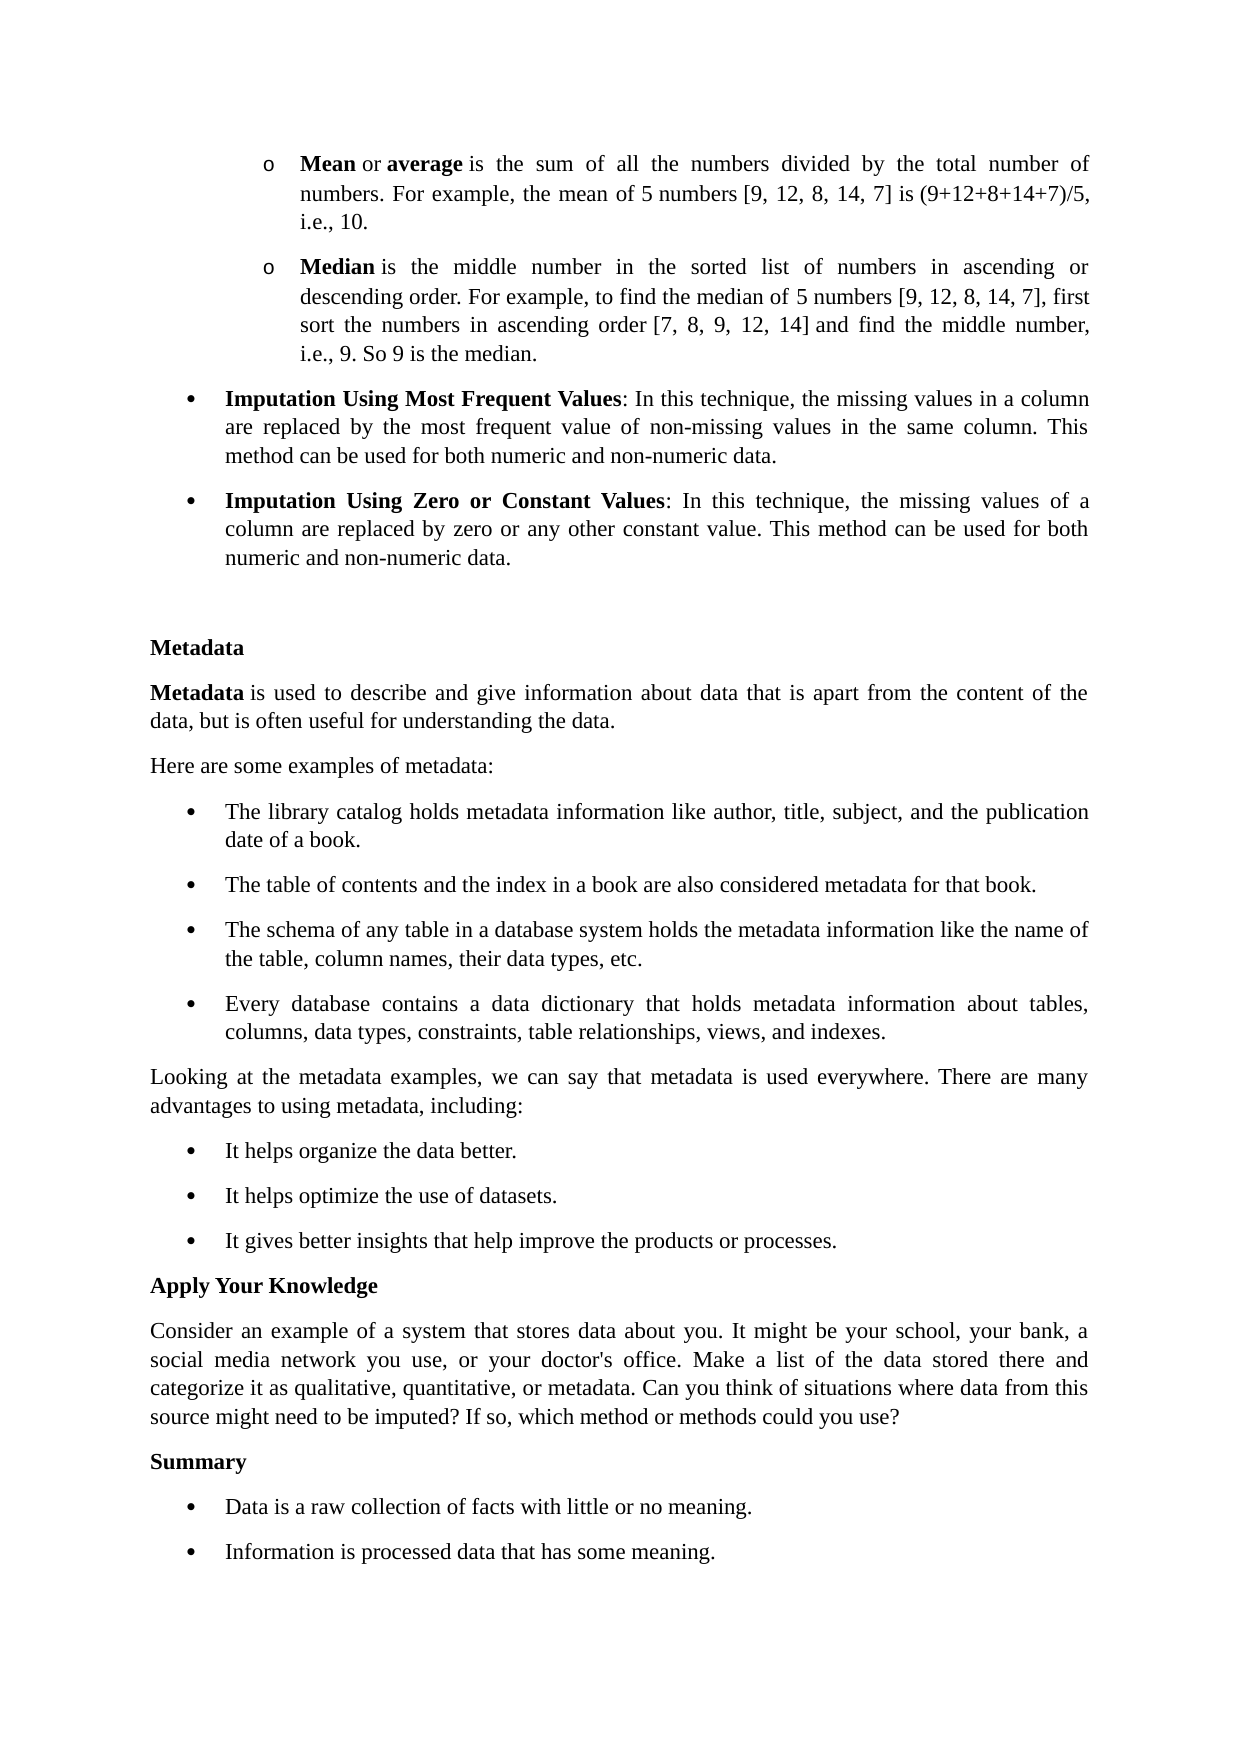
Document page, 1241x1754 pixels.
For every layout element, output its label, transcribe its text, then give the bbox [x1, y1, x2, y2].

list It helps organize the data better. [187, 1137, 1090, 1163]
list The schema of any table in a database system holds the metadata information like the name of the table, column names, their data types, etc. [187, 916, 1090, 971]
list Imputation Using Most Frequent Values: In this technique, the missing values in a column are replaced by the most frequent value of non-missing values in the same column. This method can be used for both numeric and non-numeric data. [187, 385, 1090, 468]
list Imputation Using Zero or Constant Values: In this technique, the missing values of a column are replaced by zero or any other constant value. This method can be used for both numeric and non-numeric data. [187, 487, 1090, 570]
list Every database contains a data dictionary that holds metadata information about tables, columns, data types, constraints, table relationships, views, and indexes. [187, 990, 1090, 1045]
text Consider an example of a system that stores data about you. It might be your school, your bank, a social media network you use, or your doctor's office. Make a list of the data stored there and categorize it as qualitative, quantitative, or metadata. Can you think of situations where data from this source might need to be imputed? If so, which method or methods could you use? [150, 1317, 1090, 1429]
text Summary [150, 1448, 1090, 1474]
list It gives better insights that help improve the products or processes. [187, 1227, 1090, 1253]
list The table of contents and the index in a book are also considered metadata for that book. [187, 871, 1090, 898]
list Median is the middle number in the sorted list of numbers in ascending or descending order. For example, to find the median of 5 numbers [9, 12, 8, 14, 7], first sort the numbers in ascending order [7, 8, 9, 12, 14] and find the middle number, i.e., 9. So 9 is the median. [262, 253, 1090, 366]
text Apply Your Knowledge [150, 1272, 1090, 1299]
list The library catalog holds metadata information like author, title, subject, and the publication date of a book. [187, 798, 1090, 852]
list It helps optimize the use of datasets. [187, 1182, 1090, 1208]
list Mean or average is the sum of all the numbers divided by the total number of numbers. For example, the mean of 5 numbers [9, 12, 8, 14, 7] is (9+12+8+14+7)/5, i.e., 10. [262, 150, 1090, 234]
text Metadata is used to describe and give information about data that is apart from the content of the data, but is often useful for understanding the data. [150, 679, 1090, 734]
text Here are some examples of metadata: [150, 753, 1090, 779]
text Metadata [150, 634, 1090, 660]
text Looking at the metadata examples, we can say that metadata is used everywhere. There are many advantages to using metadata, including: [150, 1063, 1090, 1118]
list Data is a raw collection of facts with little or no meaning. [187, 1493, 1090, 1519]
list Information is processed data that has some meaning. [187, 1538, 1090, 1564]
